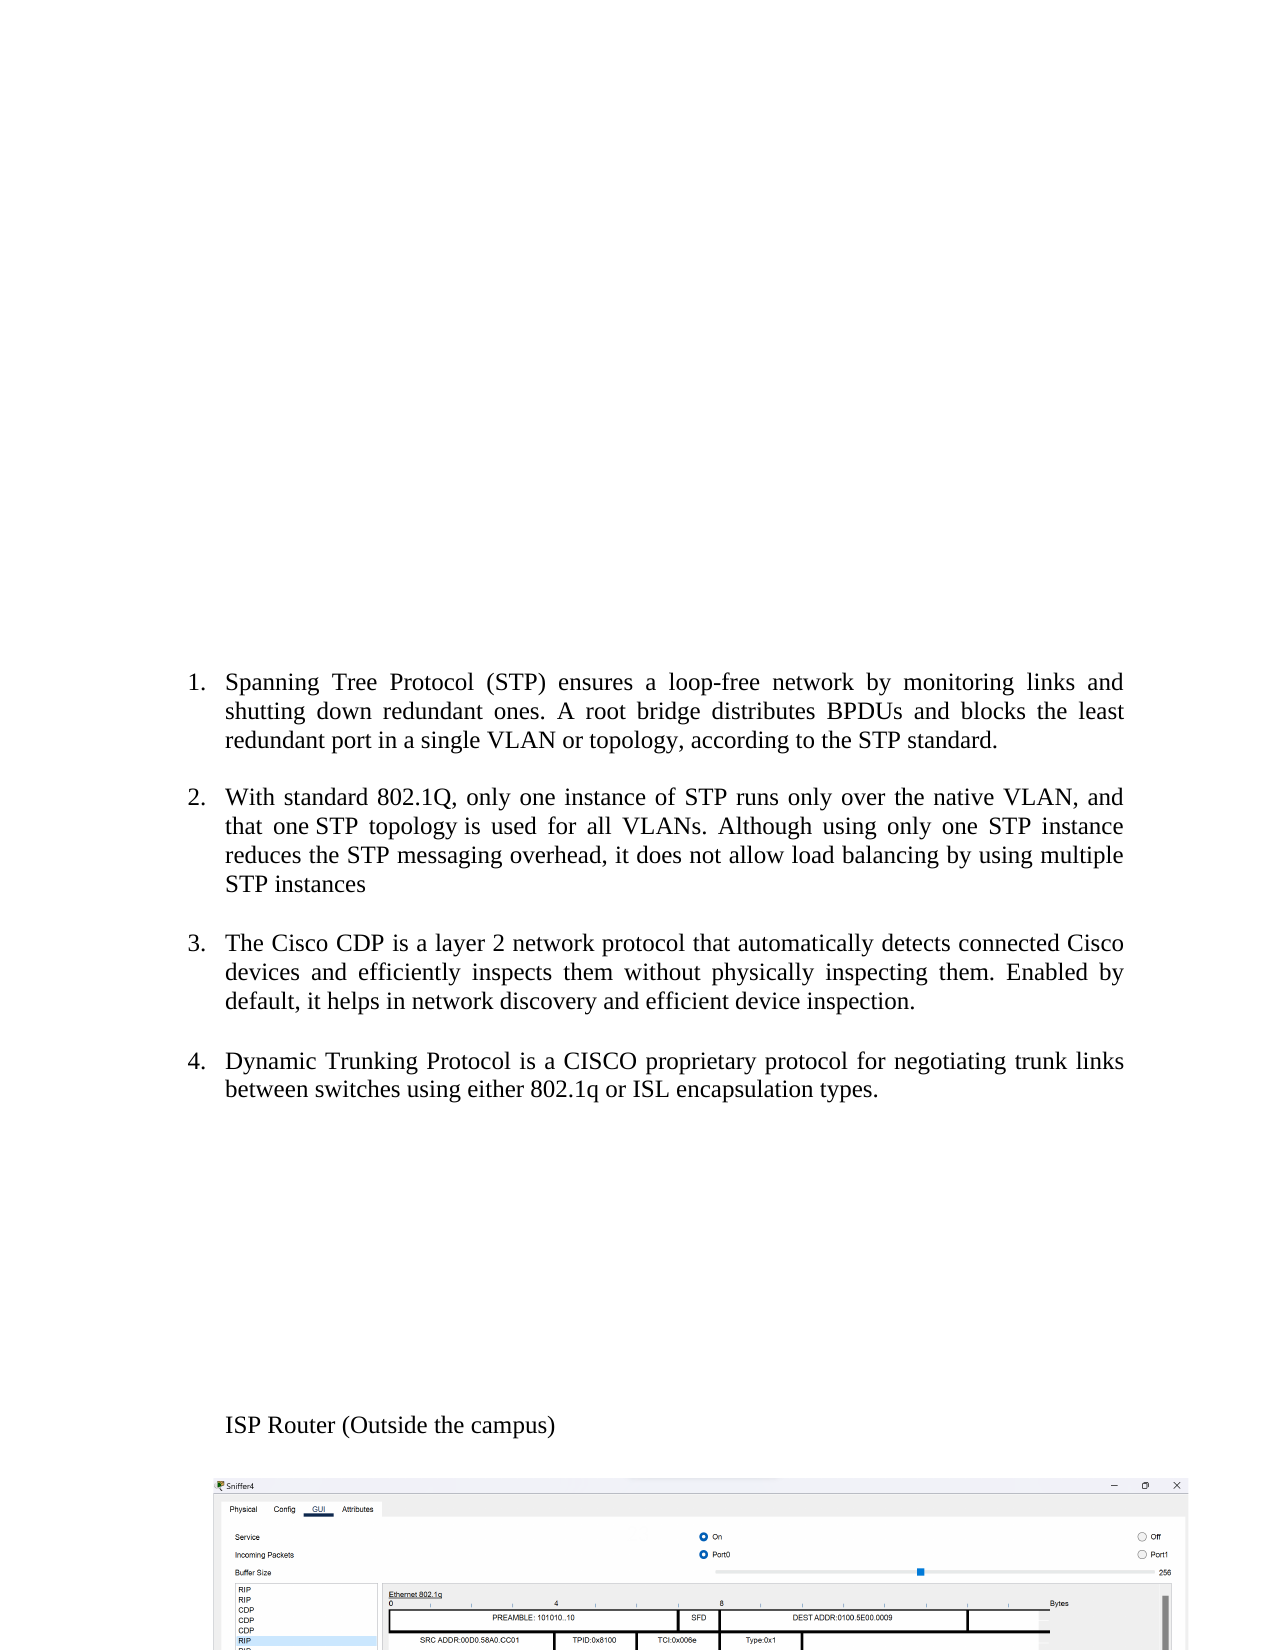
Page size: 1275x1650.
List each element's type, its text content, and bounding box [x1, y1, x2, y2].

list Spanning Tree Protocol (STP) ensures a loop-free network by monitoring links and shutting down redundant ones. A root bridge distributes BPDUs and blocks the least redundant port in a single VLAN or topology, according to the STP standard. [187, 667, 1125, 754]
text ISP Router (Outside the campus) [225, 1410, 1125, 1438]
list The Cisco CDP is a layer 2 network protocol that automatically detects connected Cisco devices and efficiently inspects them without physically inspecting them. Enabled by default, it helps in network discovery and efficient device inspection. [187, 928, 1125, 1015]
list With standard 802.1Q, only one instance of STP runs only over the native VLAN, and that one STP topology is used for all VLANs. Although using only one STP instance reduces the STP messaging overhead, it does not allow load balancing by using multiple STP instances [187, 782, 1125, 897]
list Dynamic Trunking Protocol is a CISCO proprietary protocol for negotiating trunk links between switches using either 802.1q or ISL encapsulation types. [187, 1046, 1125, 1103]
picture [213, 1478, 1189, 1650]
